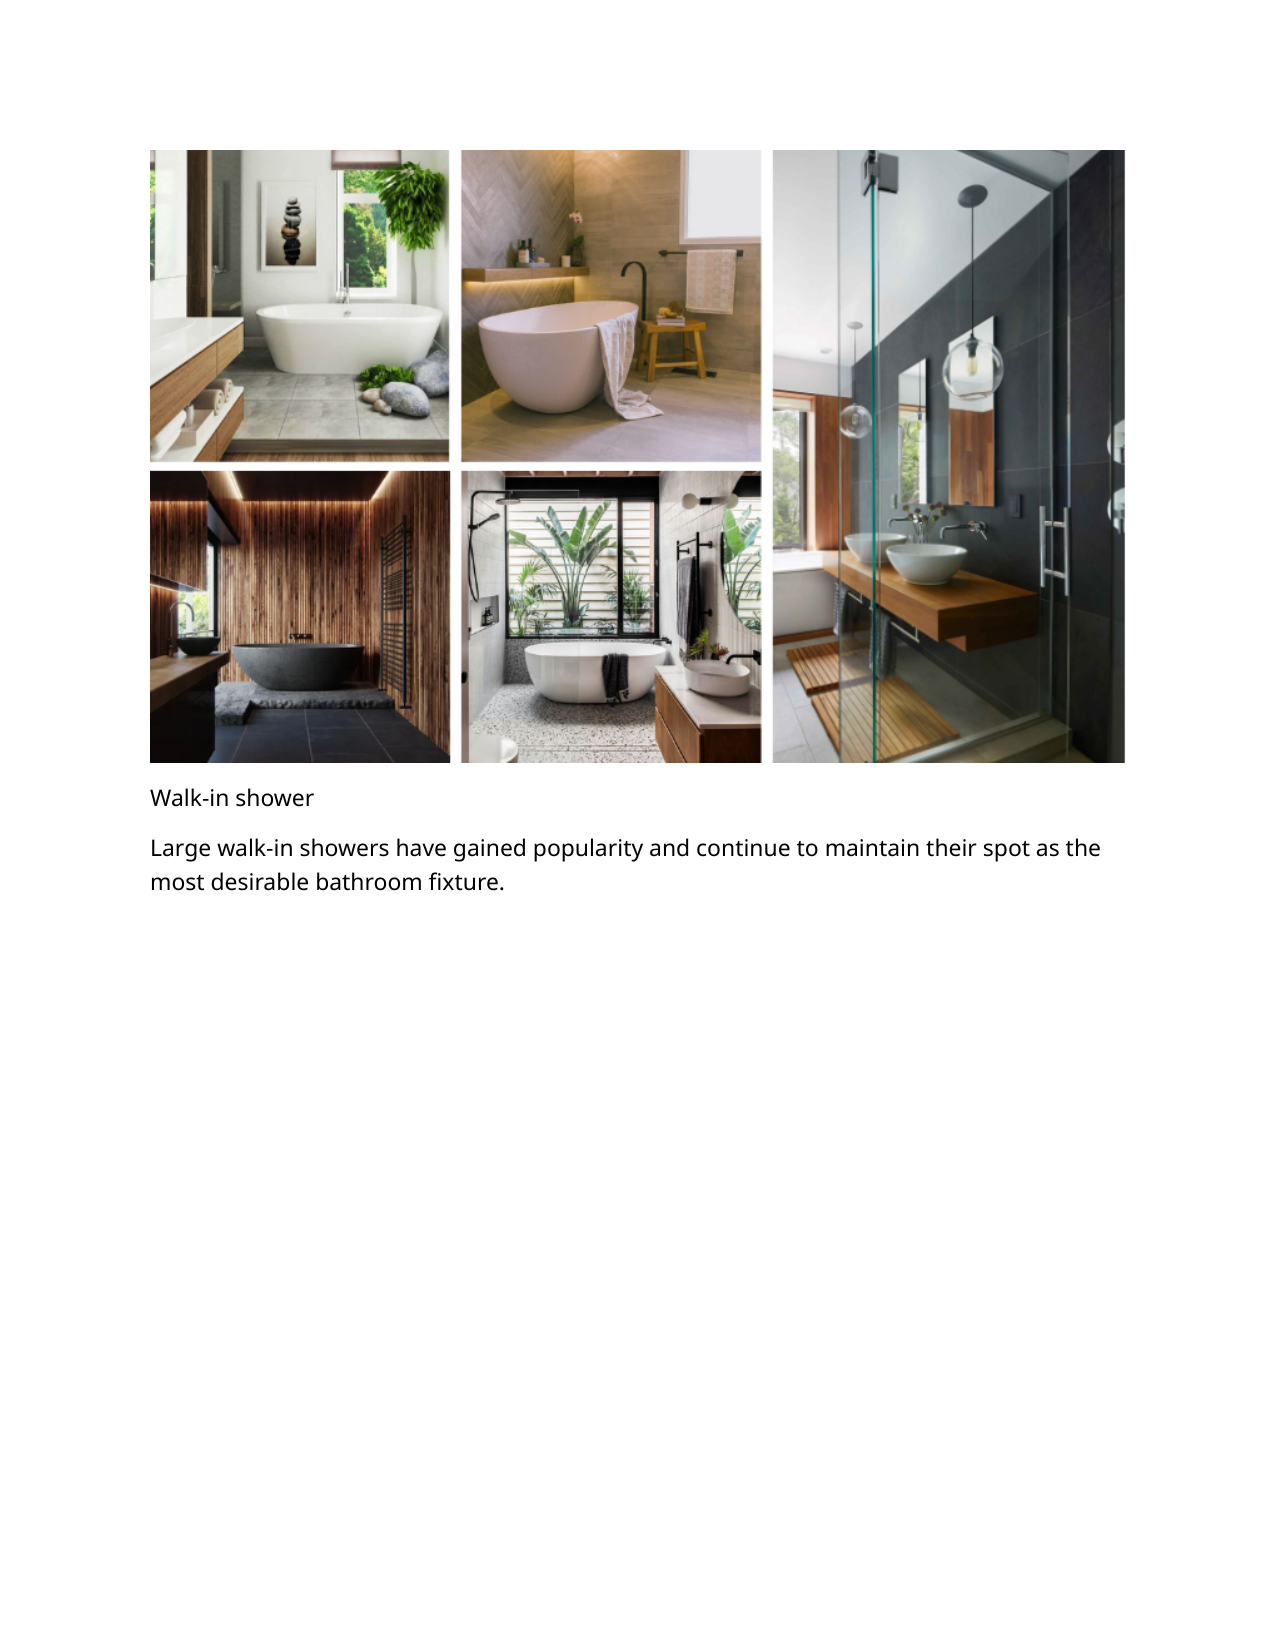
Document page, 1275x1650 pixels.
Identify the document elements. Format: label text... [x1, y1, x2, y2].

text Walk-in shower [150, 782, 1125, 813]
picture [150, 150, 1125, 763]
text Large walk-in showers have gained popularity and continue to maintain their spot as the most desirable bathroom fixture. [150, 832, 1125, 897]
